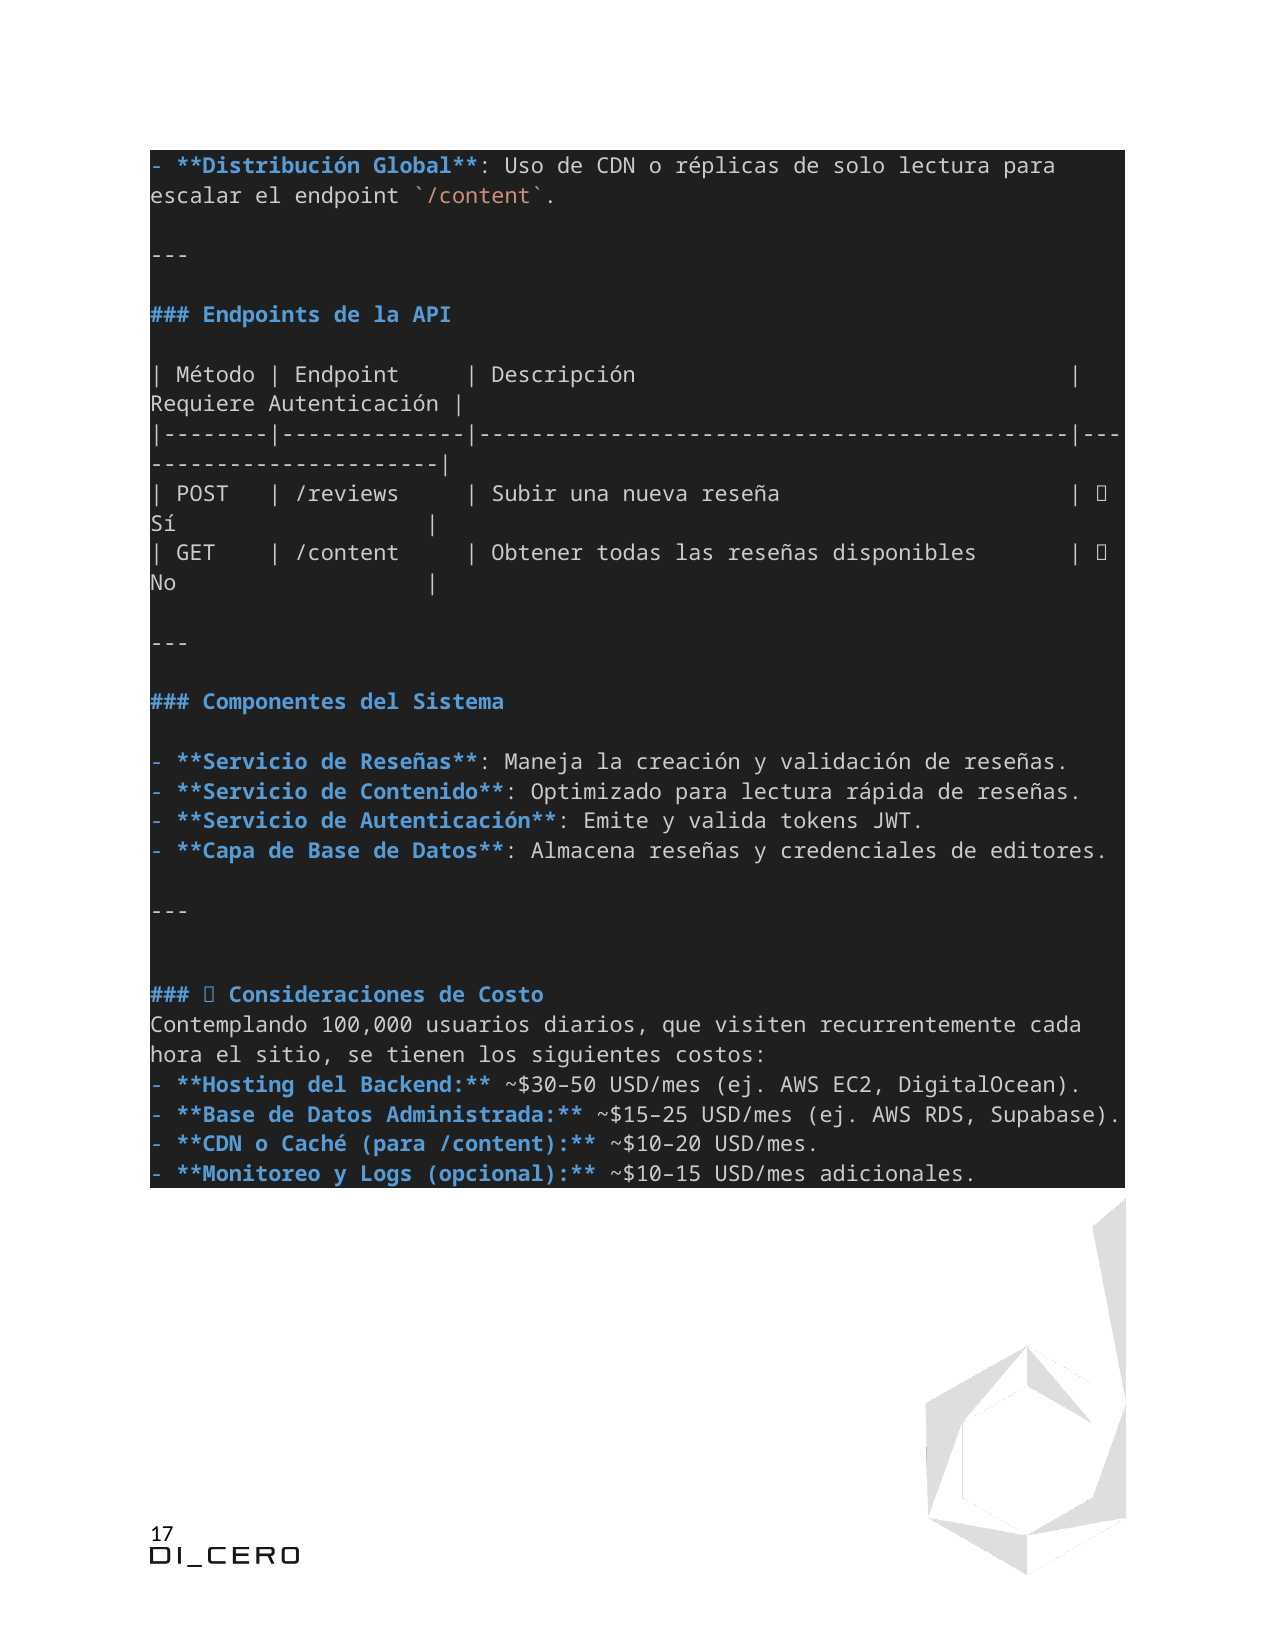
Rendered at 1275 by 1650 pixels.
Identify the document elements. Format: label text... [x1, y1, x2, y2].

text - **Monitoreo y Logs (opcional):** ~$10–15 USD/mes adicionales. [150, 1158, 1125, 1188]
text - **Capa de Base de Datos**: Almacena reseñas y credenciales de editores. [150, 835, 1125, 865]
text | GET | /content | Obtener todas las reseñas disponibles | ❌ No | [150, 537, 1125, 597]
text --- [150, 239, 1125, 269]
text ### Endpoints de la API [150, 299, 1125, 329]
text |--------|--------------|---------------------------------------------|-------------------------| [150, 418, 1125, 478]
text ### Componentes del Sistema [150, 686, 1125, 716]
text - **Base de Datos Administrada:** ~$15–25 USD/mes (ej. AWS RDS, Supabase). [150, 1098, 1125, 1128]
picture [150, 1547, 299, 1567]
picture [925, 1198, 1126, 1575]
text - **Servicio de Contenido**: Optimizado para lectura rápida de reseñas. [150, 776, 1125, 805]
text Contemplando 100,000 usuarios diarios, que visiten recurrentemente cada hora el sitio, se tienen los siguientes costos: [150, 1009, 1125, 1069]
text --- [150, 895, 1125, 924]
text - **Hosting del Backend:** ~$30–50 USD/mes (ej. AWS EC2, DigitalOcean). [150, 1069, 1125, 1098]
text - **CDN o Caché (para /content):** ~$10–20 USD/mes. [150, 1128, 1125, 1158]
text - **Servicio de Autenticación**: Emite y valida tokens JWT. [150, 805, 1125, 835]
text ### 💸 Consideraciones de Costo [150, 979, 1125, 1009]
text | POST | /reviews | Subir una nueva reseña | ✅ Sí | [150, 478, 1125, 537]
text - **Distribución Global**: Uso de CDN o réplicas de solo lectura para escalar el endpoint `/content`. [150, 150, 1125, 209]
text --- [150, 627, 1125, 656]
text | Método | Endpoint | Descripción | Requiere Autenticación | [150, 358, 1125, 418]
text - **Servicio de Reseñas**: Maneja la creación y validación de reseñas. [150, 746, 1125, 776]
